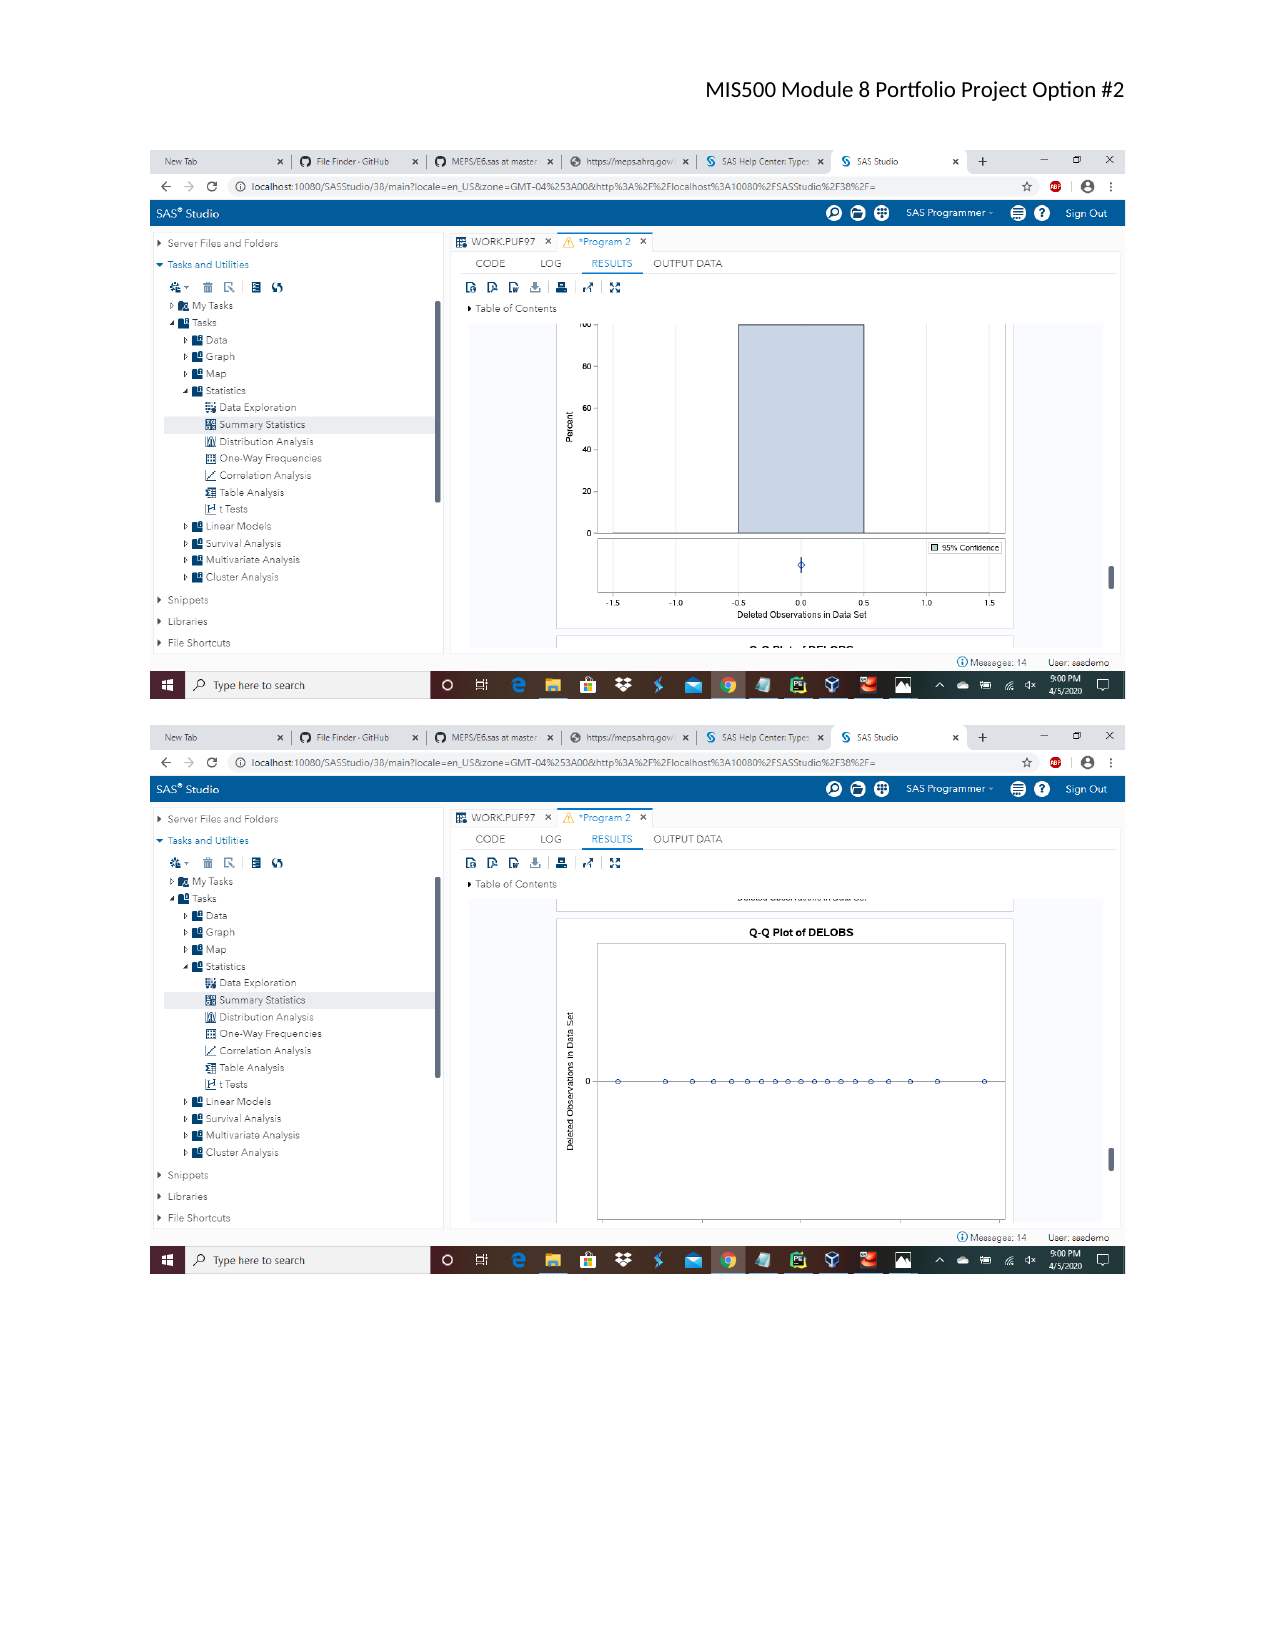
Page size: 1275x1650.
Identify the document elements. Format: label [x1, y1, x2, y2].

picture [150, 150, 1125, 699]
picture [150, 725, 1125, 1274]
